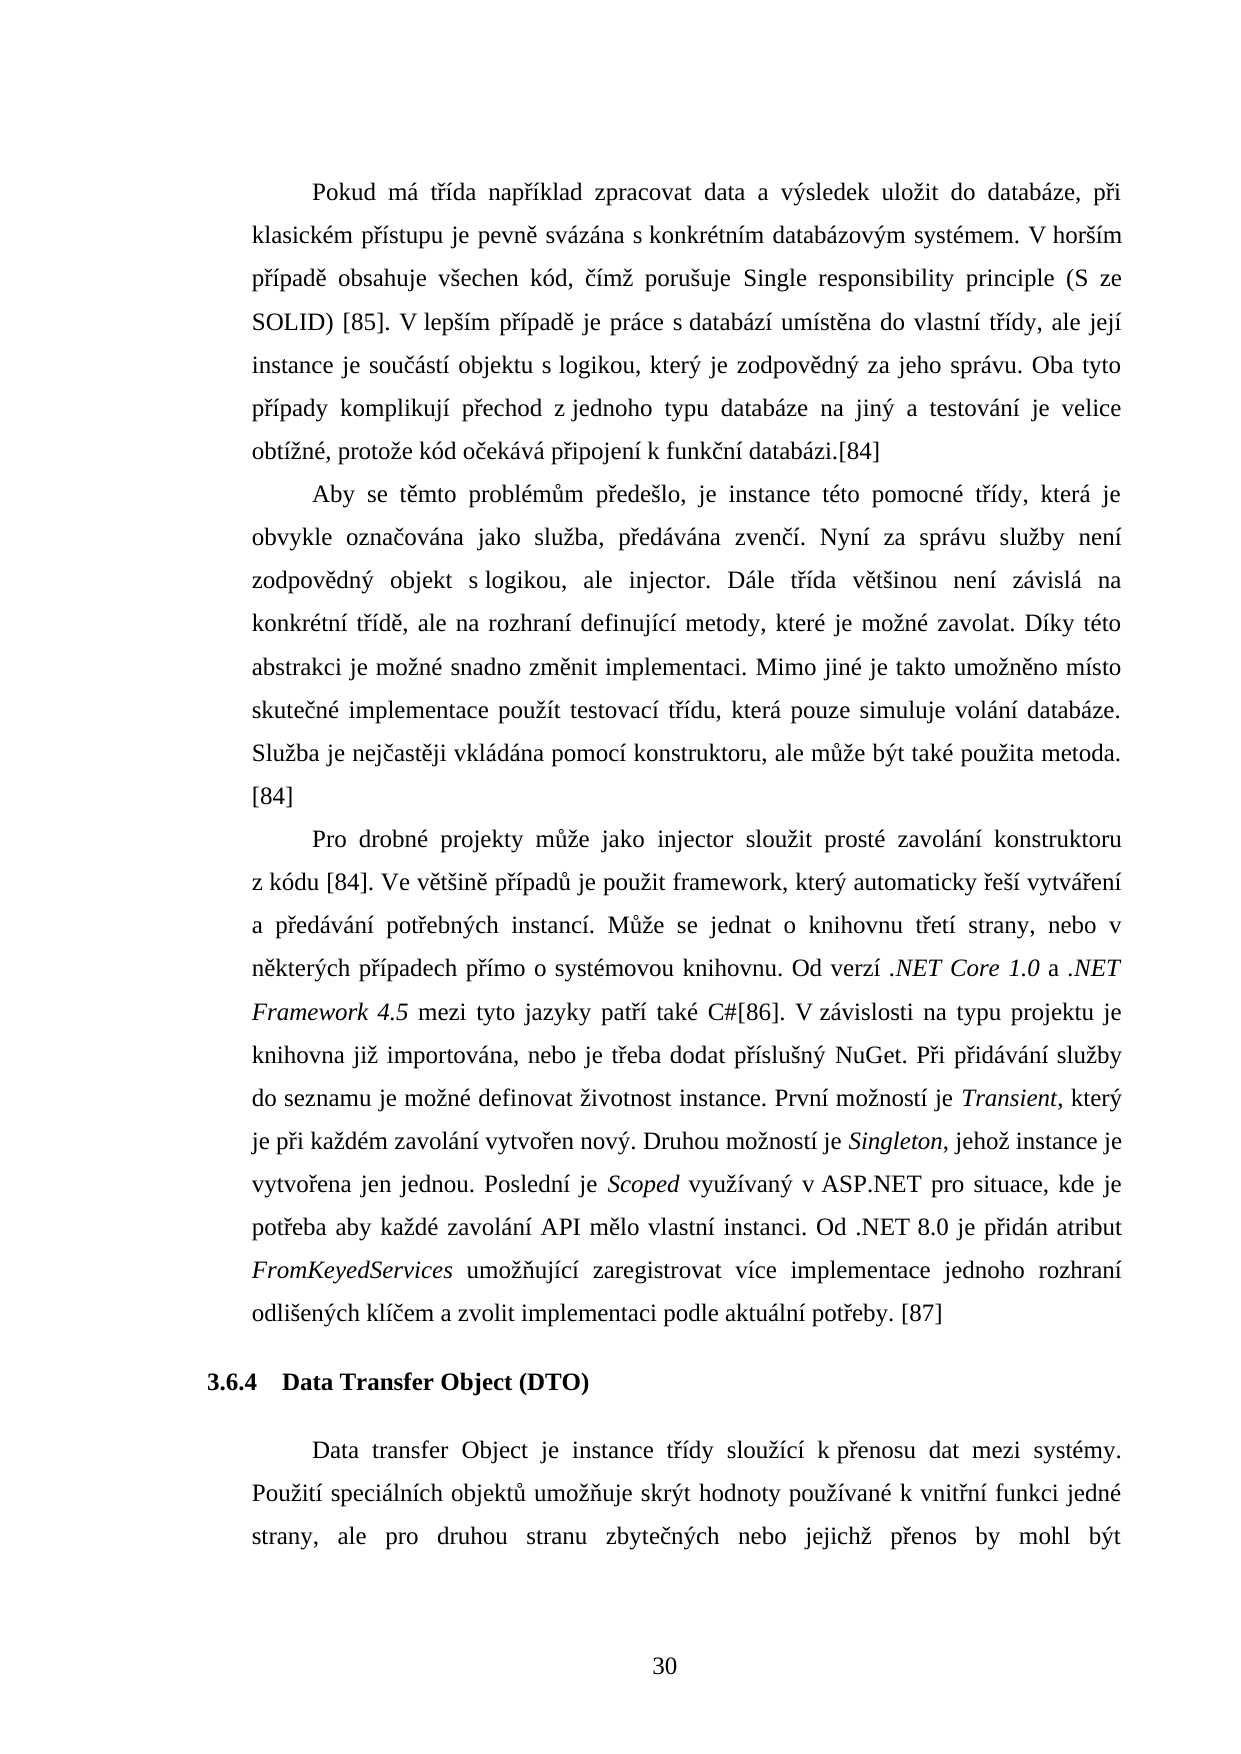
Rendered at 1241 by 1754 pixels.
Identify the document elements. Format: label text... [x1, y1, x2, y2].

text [252, 1435, 1122, 1550]
text Aby se těmto problémům předešlo, je instance této pomocné třídy, která je obvykle označována jako služba, předávána zvenčí. Nyní za správu služby není zodpovědný objekt s logikou, ale injector. Dále třída většinou není závislá na konkrétní třídě, ale na rozhraní definující metody, které je možné zavolat. Díky této abstrakci je možné snadno změnit implementaci. Mimo jiné je takto umožněno místo skutečné implementace použít testovací třídu, která pouze simuluje volání databáze. Služba je nejčastěji vkládána pomocí konstruktoru, ale může být také použita metoda. [252, 479, 1122, 810]
text Pokud má třída například zpracovat data a výsledek uložit do databáze, při klasickém přístupu je pevně svázána s konkrétním databázovým systémem. V horším případě obsahuje všechen kód, čímž porušuje Single responsibility principle (S ze SOLID) . V lepším případě je práce s databází umístěna do vlastní třídy, ale její instance je součástí objektu s logikou, který je zodpovědný za jeho správu. Oba tyto případy komplikují přechod z jednoho typu databáze na jiný a testování je velice obtížné, protože kód očekává připojení k funkční databázi. [252, 177, 1122, 465]
text Pro drobné projekty může jako injector sloužit prosté zavolání konstruktoru z kódu . Ve většině případů je použit framework, který automaticky řeší vytváření a předávání potřebných instancí. Může se jednat o knihovnu třetí strany, nebo v některých případech přímo o systémovou knihovnu. Od verzí .NET Core 1.0 a .NET Framework 4.5 mezi tyto jazyky patří také C#. V závislosti na typu projektu je knihovna již importována, nebo je třeba dodat příslušný NuGet. Při přidávání služby do seznamu je možné definovat životnost instance. První možností je Transient, který je při každém zavolání vytvořen nový. Druhou možností je Singleton, jehož instance je vytvořena jen jednou. Poslední je Scoped využívaný v ASP.NET pro situace, kde je potřeba aby každé zavolání API mělo vlastní instanci. Od .NET 8.0 je přidán atribut FromKeyedServices umožňující zaregistrovat více implementace jednoho rozhraní odlišených klíčem a zvolit implementaci podle aktuální potřeby. [252, 824, 1122, 1327]
subtitle Data Transfer Object (DTO) [207, 1367, 1122, 1395]
